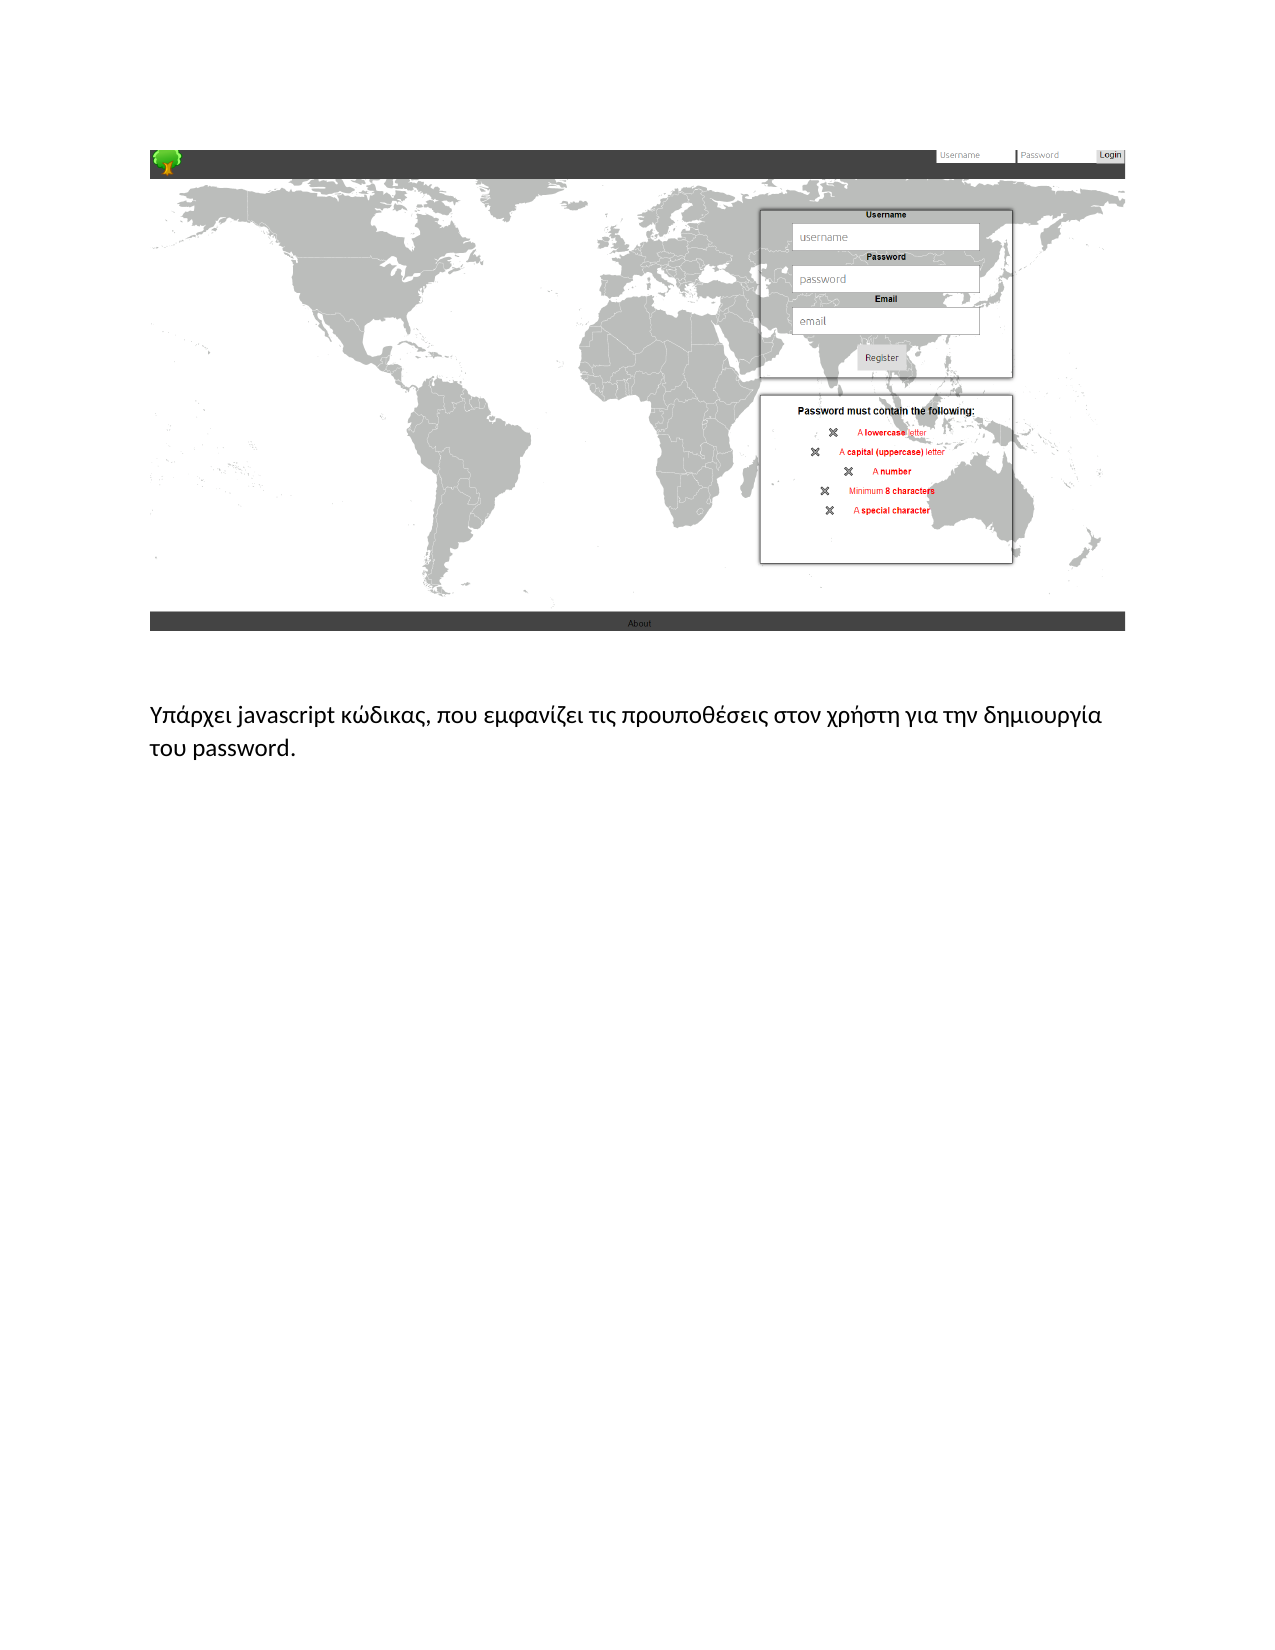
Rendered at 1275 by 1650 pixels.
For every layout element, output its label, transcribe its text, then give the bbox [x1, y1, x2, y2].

text Υπάρχει javascript κώδικας, που εμφανίζει τις προυποθέσεις στον χρήστη για την δημιουργία του password. [150, 699, 1125, 762]
picture [150, 150, 1125, 631]
